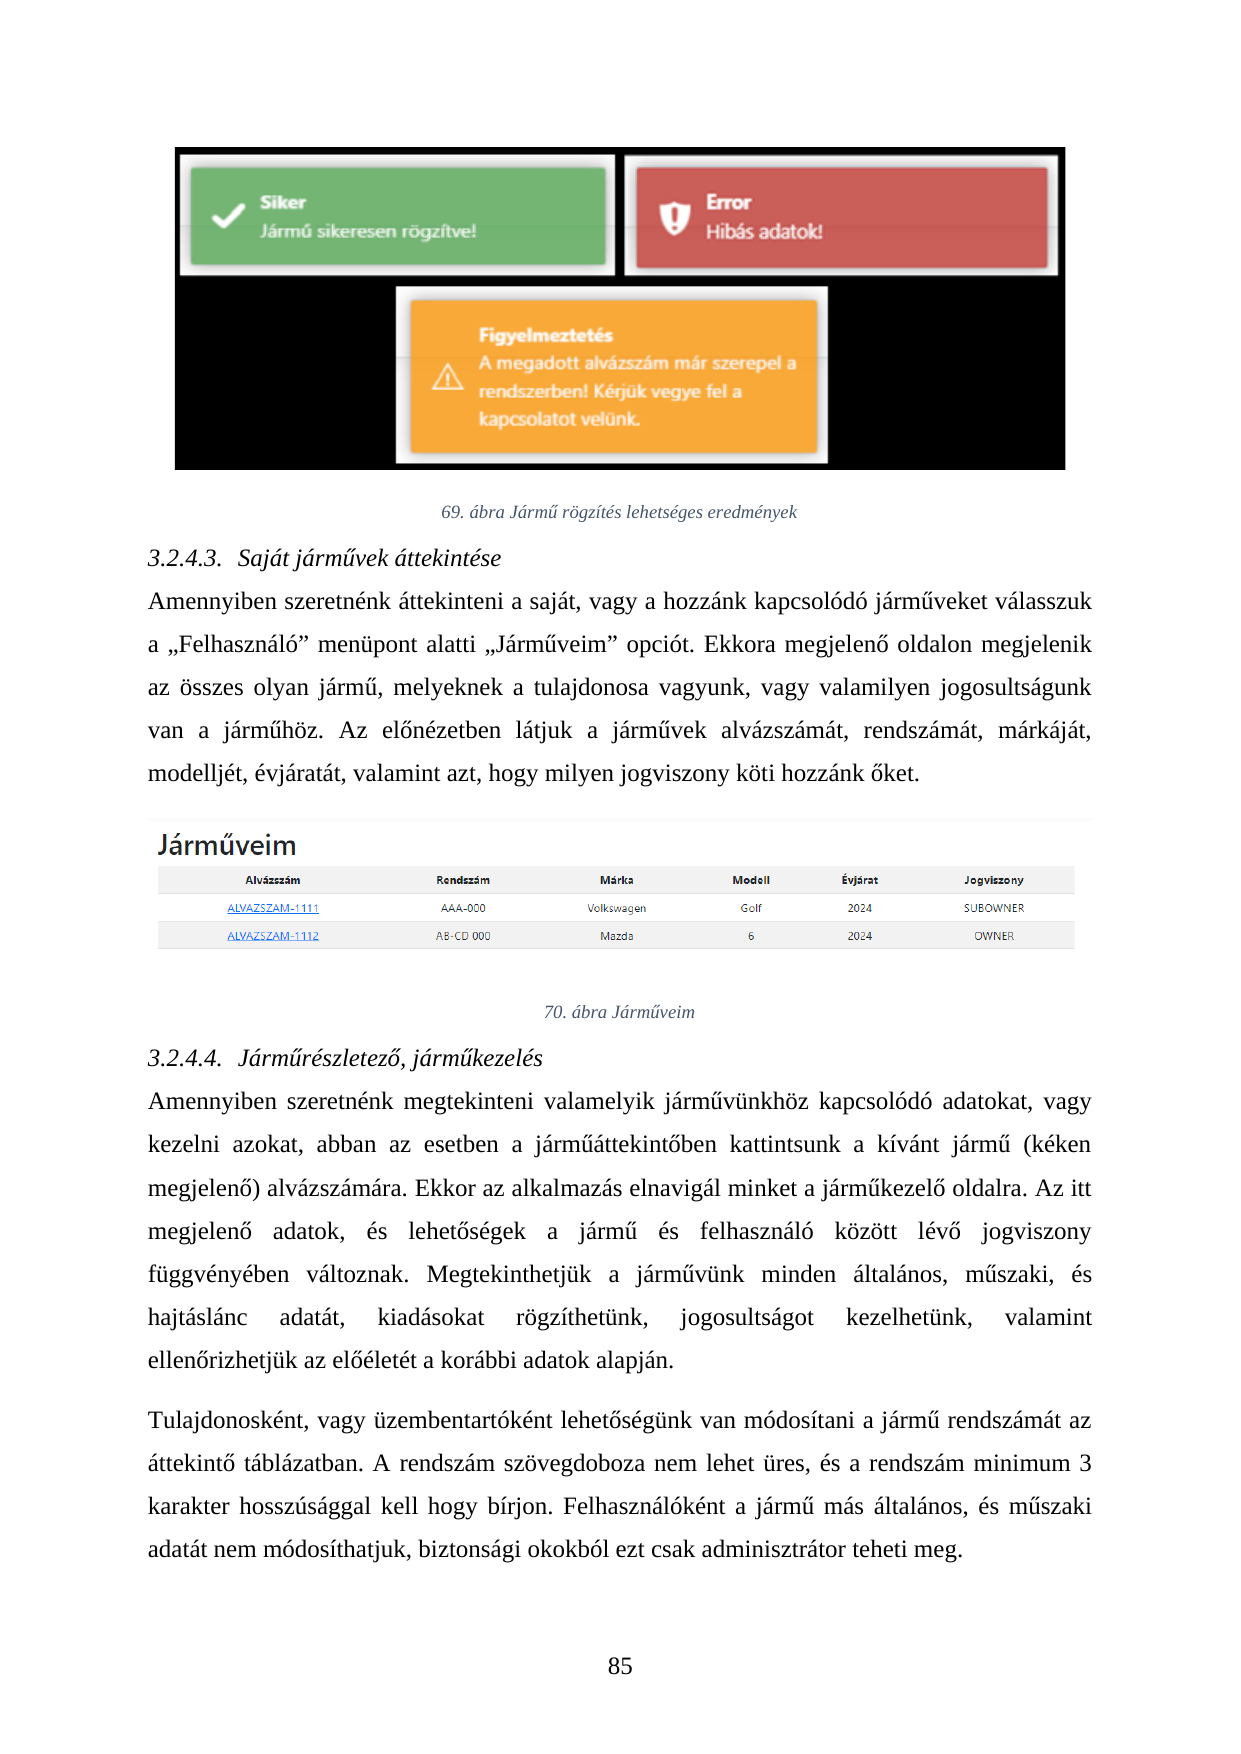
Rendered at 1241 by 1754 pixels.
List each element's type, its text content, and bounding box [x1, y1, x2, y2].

subtitle Saját járművek áttekintése [148, 543, 1093, 572]
picture [174, 147, 1066, 470]
subtitle Járműrészletező, járműkezelés [148, 1043, 1093, 1072]
text Amennyiben szeretnénk áttekinteni a saját, vagy a hozzánk kapcsolódó járműveket válasszuk a „Felhasználó” menüpont alatti „Járműveim” opciót. Ekkora megjelenő oldalon megjelenik az összes olyan jármű, melyeknek a tulajdonosa vagyunk, vagy valamilyen jogosultságunk van a járműhöz. Az előnézetben látjuk a járművek alvázszámát, rendszámát, márkáját, modelljét, évjáratát, valamint azt, hogy milyen jogviszony köti hozzánk őket. [148, 586, 1093, 787]
picture [147, 818, 1093, 970]
text Tulajdonosként, vagy üzembentartóként lehetőségünk van módosítani a jármű rendszámát az áttekintő táblázatban. A rendszám szövegdoboza nem lehet üres, és a rendszám minimum 3 karakter hosszúsággal kell hogy bírjon. Felhasználóként a jármű más általános, és műszaki adatát nem módosíthatjuk, biztonsági okokból ezt csak adminisztrátor teheti meg. [148, 1405, 1093, 1563]
text Amennyiben szeretnénk megtekinteni valamelyik járművünkhöz kapcsolódó adatokat, vagy kezelni azokat, abban az esetben a járműáttekintőben kattintsunk a kívánt jármű (kéken megjelenő) alvázszámára. Ekkor az alkalmazás elnavigál minket a járműkezelő oldalra. Az itt megjelenő adatok, és lehetőségek a jármű és felhasználó között lévő jogviszony függvényében változnak. Megtekinthetjük a járművünk minden általános, műszaki, és hajtáslánc adatát, kiadásokat rögzíthetünk, jogosultságot kezelhetünk, valamint ellenőrizhetjük az előéletét a korábbi adatok alapján. [148, 1086, 1093, 1374]
